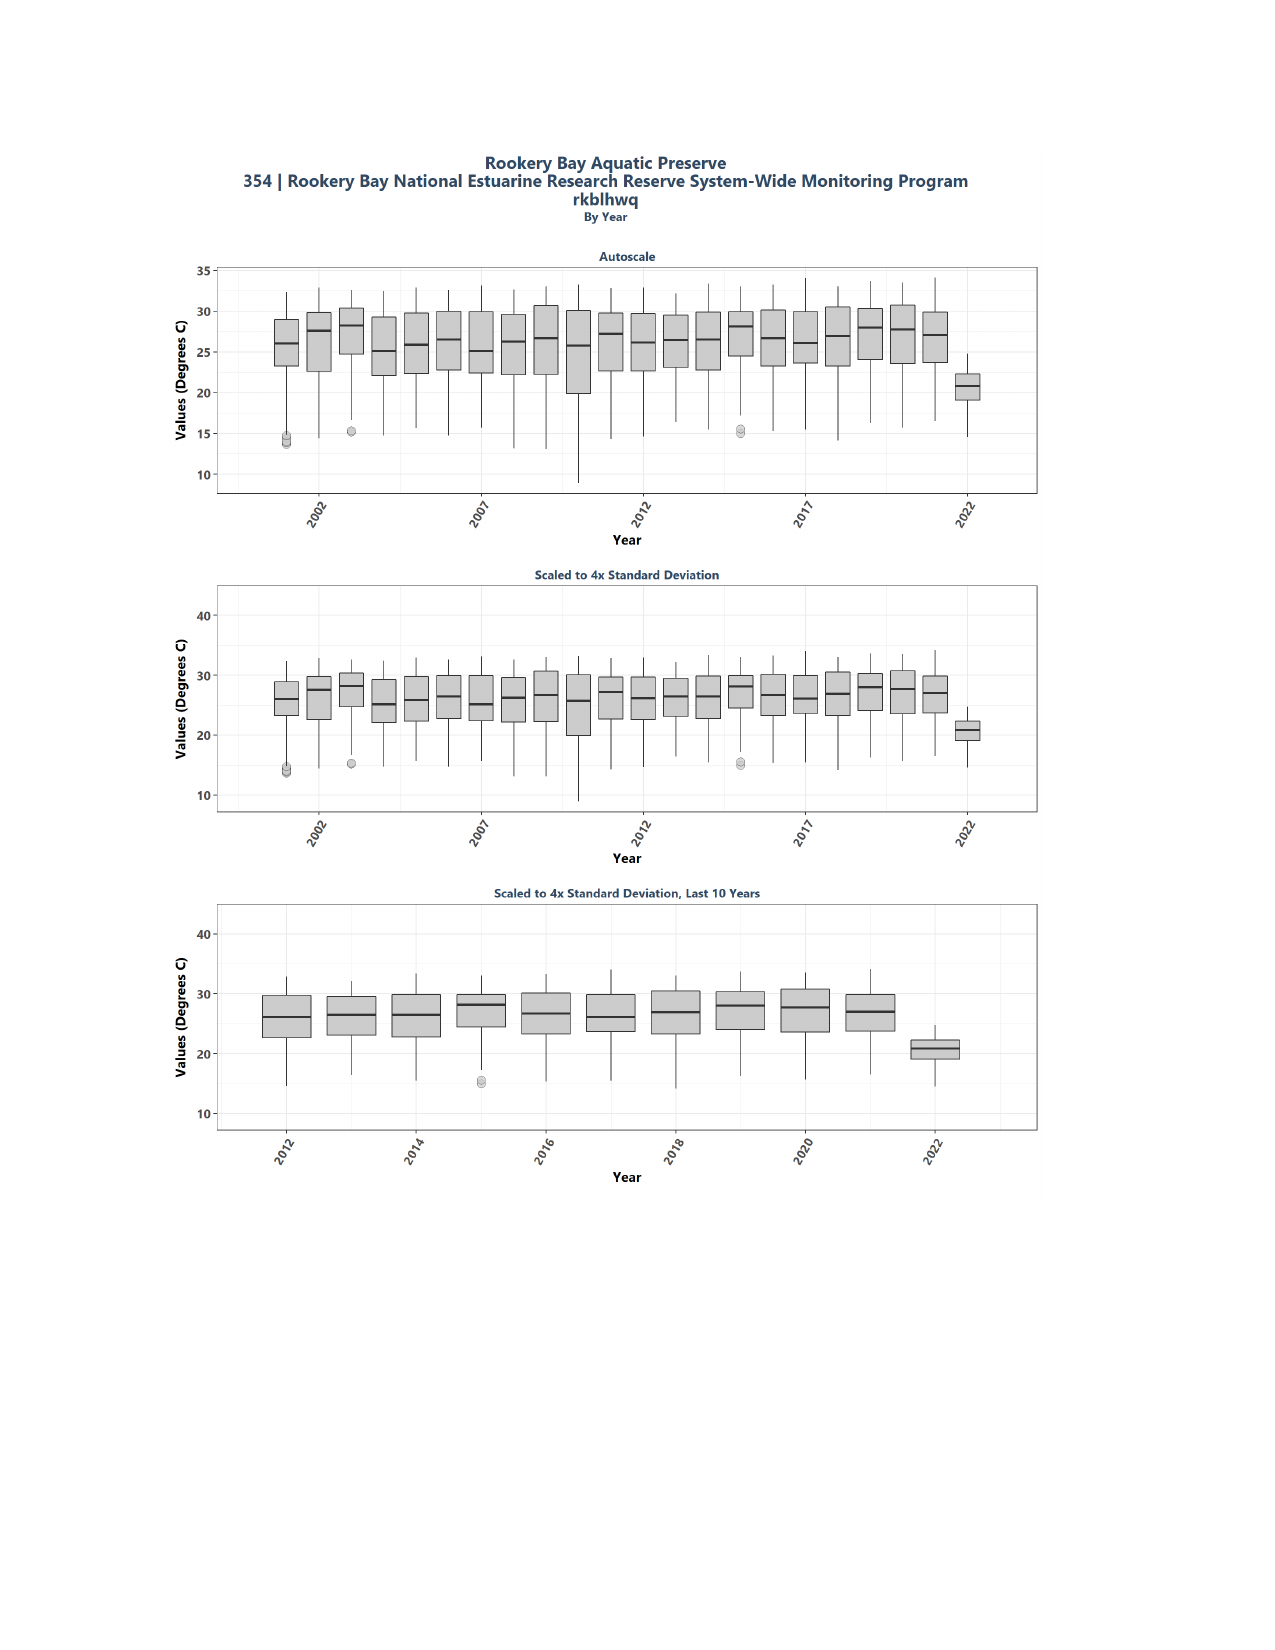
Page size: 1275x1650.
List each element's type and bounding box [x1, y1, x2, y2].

picture [168, 150, 1044, 1200]
